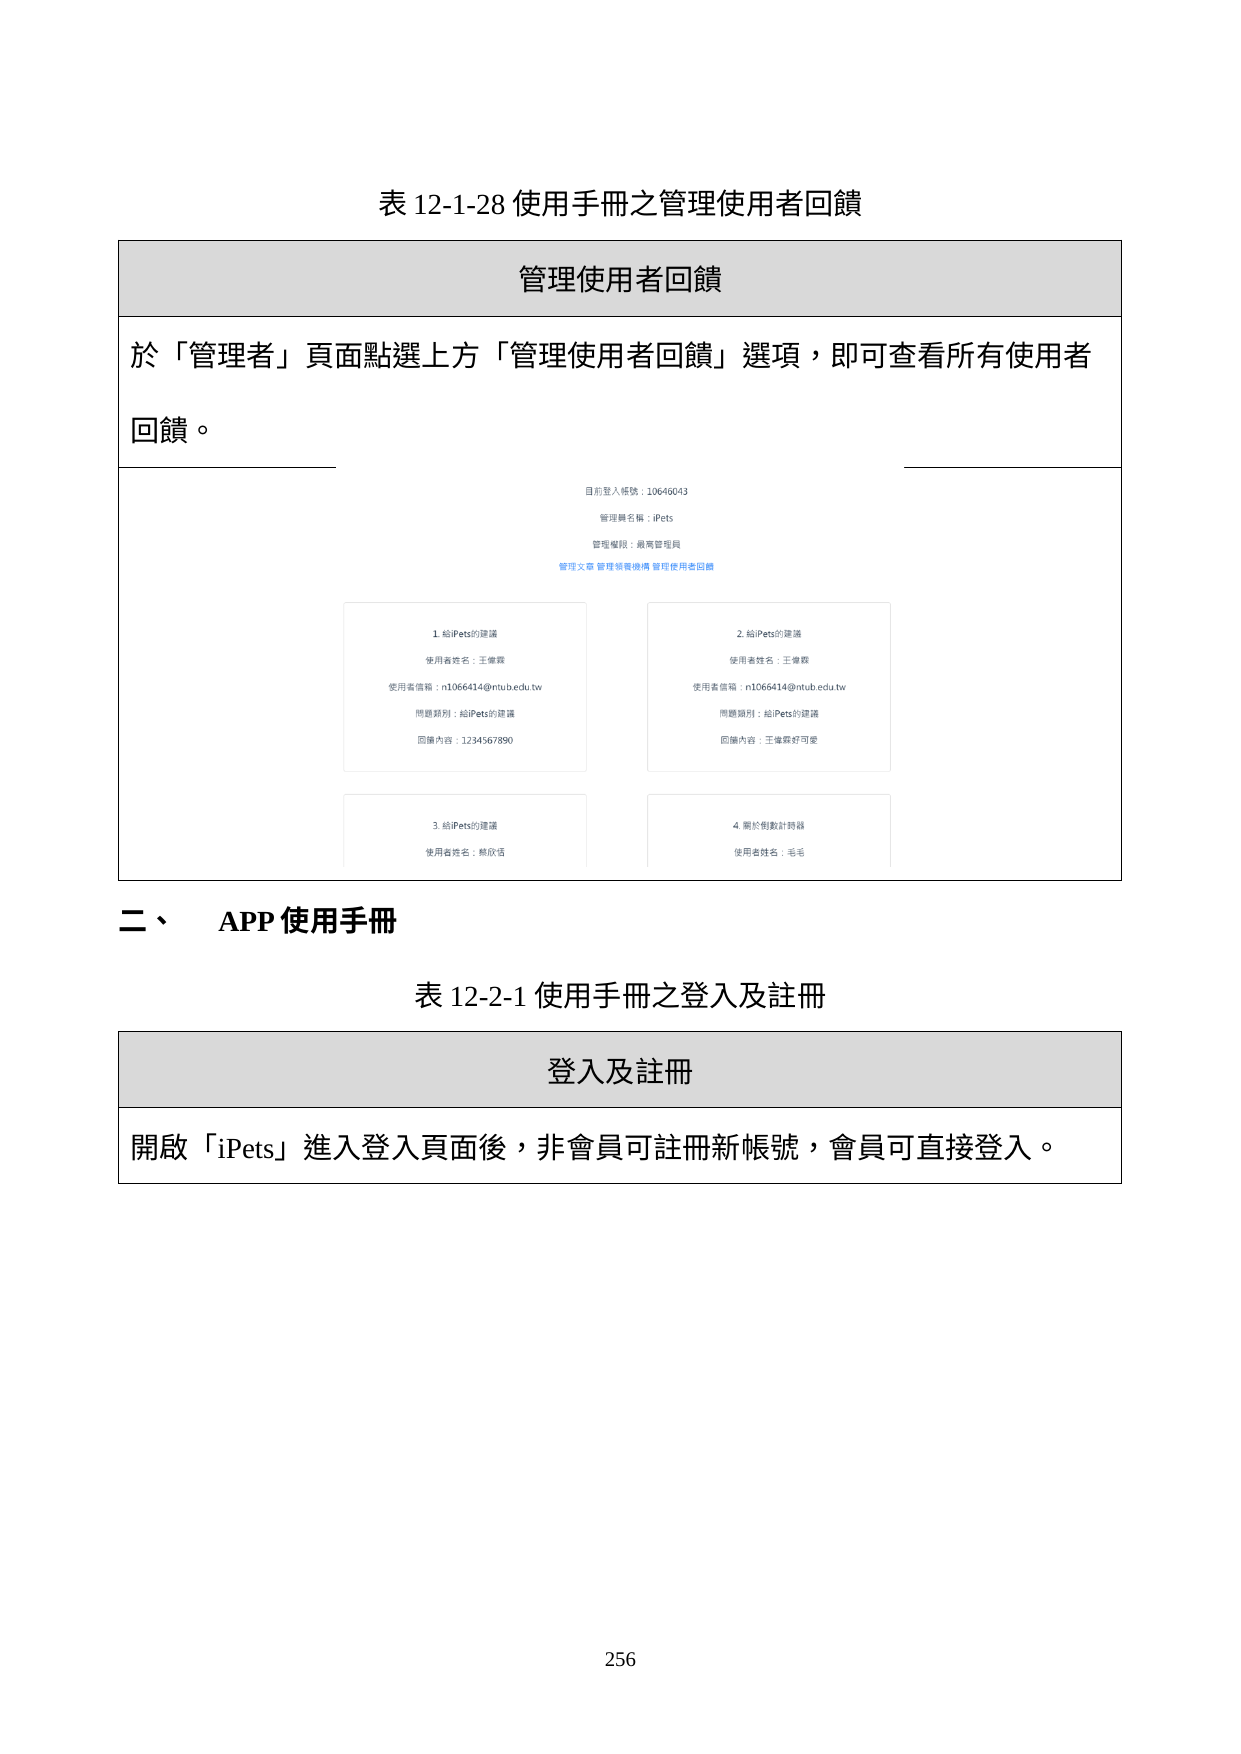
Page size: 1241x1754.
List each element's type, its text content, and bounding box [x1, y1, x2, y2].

text 二、 APP使用手冊 [118, 881, 1122, 956]
subtitle 表12-1-28 使用手冊之管理使用者回饋 [118, 164, 1122, 239]
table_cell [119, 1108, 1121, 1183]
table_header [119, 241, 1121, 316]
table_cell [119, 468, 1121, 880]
picture [336, 467, 905, 867]
subtitle 表12-2-1 使用手冊之登入及註冊 [118, 956, 1122, 1031]
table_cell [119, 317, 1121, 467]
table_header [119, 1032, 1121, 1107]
